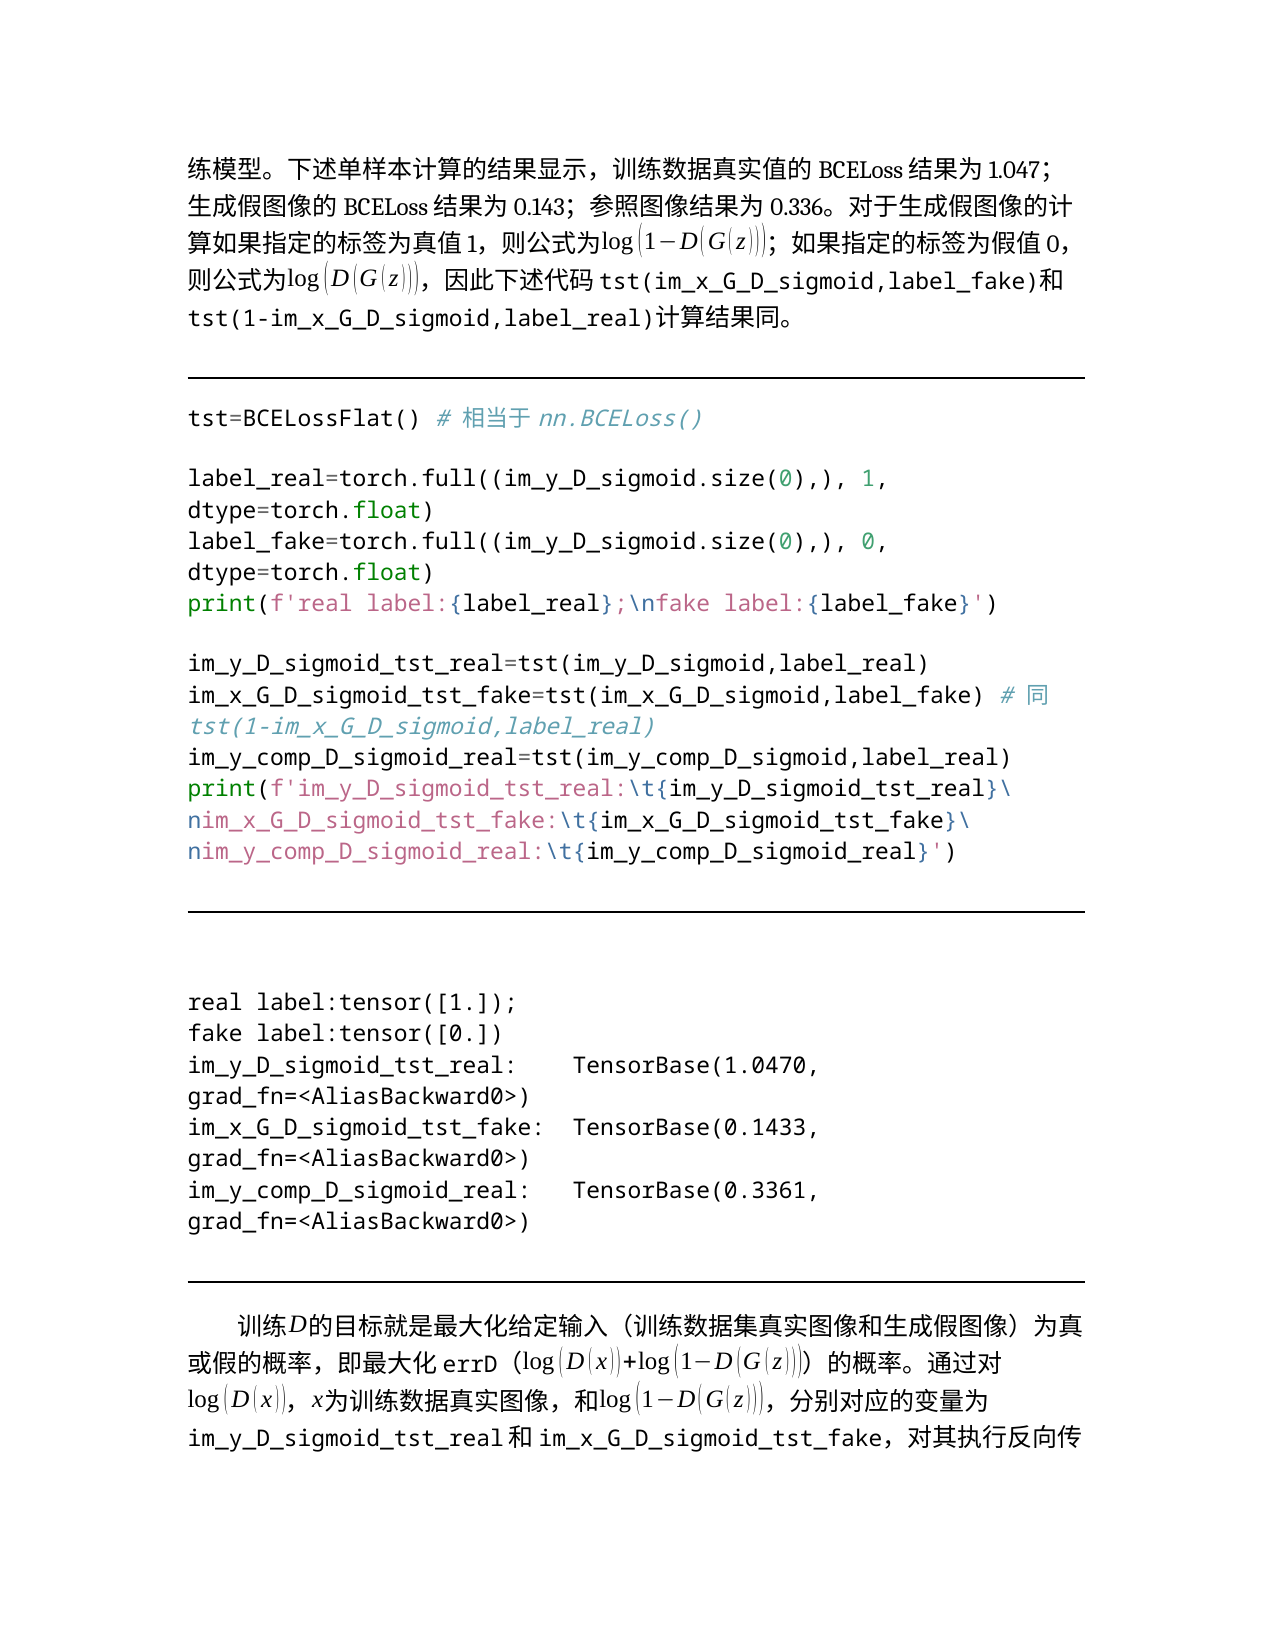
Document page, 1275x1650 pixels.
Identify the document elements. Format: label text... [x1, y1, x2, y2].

text tst=BCELossFlat() # 相当于 nn.BCELoss() label_real=torch.full((im_y_D_sigmoid.size(0),), 1, dtype=torch.float) label_fake=torch.full((im_y_D_sigmoid.size(0),), 0, dtype=torch.float) print(f'real label:{label_real};\nfake label:{label_fake}') im_y_D_sigmoid_tst_real=tst(im_y_D_sigmoid,label_real) im_x_G_D_sigmoid_tst_fake=tst(im_x_G_D_sigmoid,label_fake) # 同 tst(1-im_x_G_D_sigmoid,label_real) im_y_comp_D_sigmoid_real=tst(im_y_comp_D_sigmoid,label_real) print(f'im_y_D_sigmoid_tst_real:\t{im_y_D_sigmoid_tst_real}\nim_x_G_D_sigmoid_tst_fake:\t{im_x_G_D_sigmoid_tst_fake}\nim_y_comp_D_sigmoid_real:\t{im_y_comp_D_sigmoid_real}') [187, 402, 1087, 866]
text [187, 1306, 1087, 1454]
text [187, 150, 1087, 334]
text real label:tensor([1.]); fake label:tensor([0.]) im_y_D_sigmoid_tst_real: TensorBase(1.0470, grad_fn=<AliasBackward0>) im_x_G_D_sigmoid_tst_fake: TensorBase(0.1433, grad_fn=<AliasBackward0>) im_y_comp_D_sigmoid_real: TensorBase(0.3361, grad_fn=<AliasBackward0>) [187, 986, 1087, 1236]
